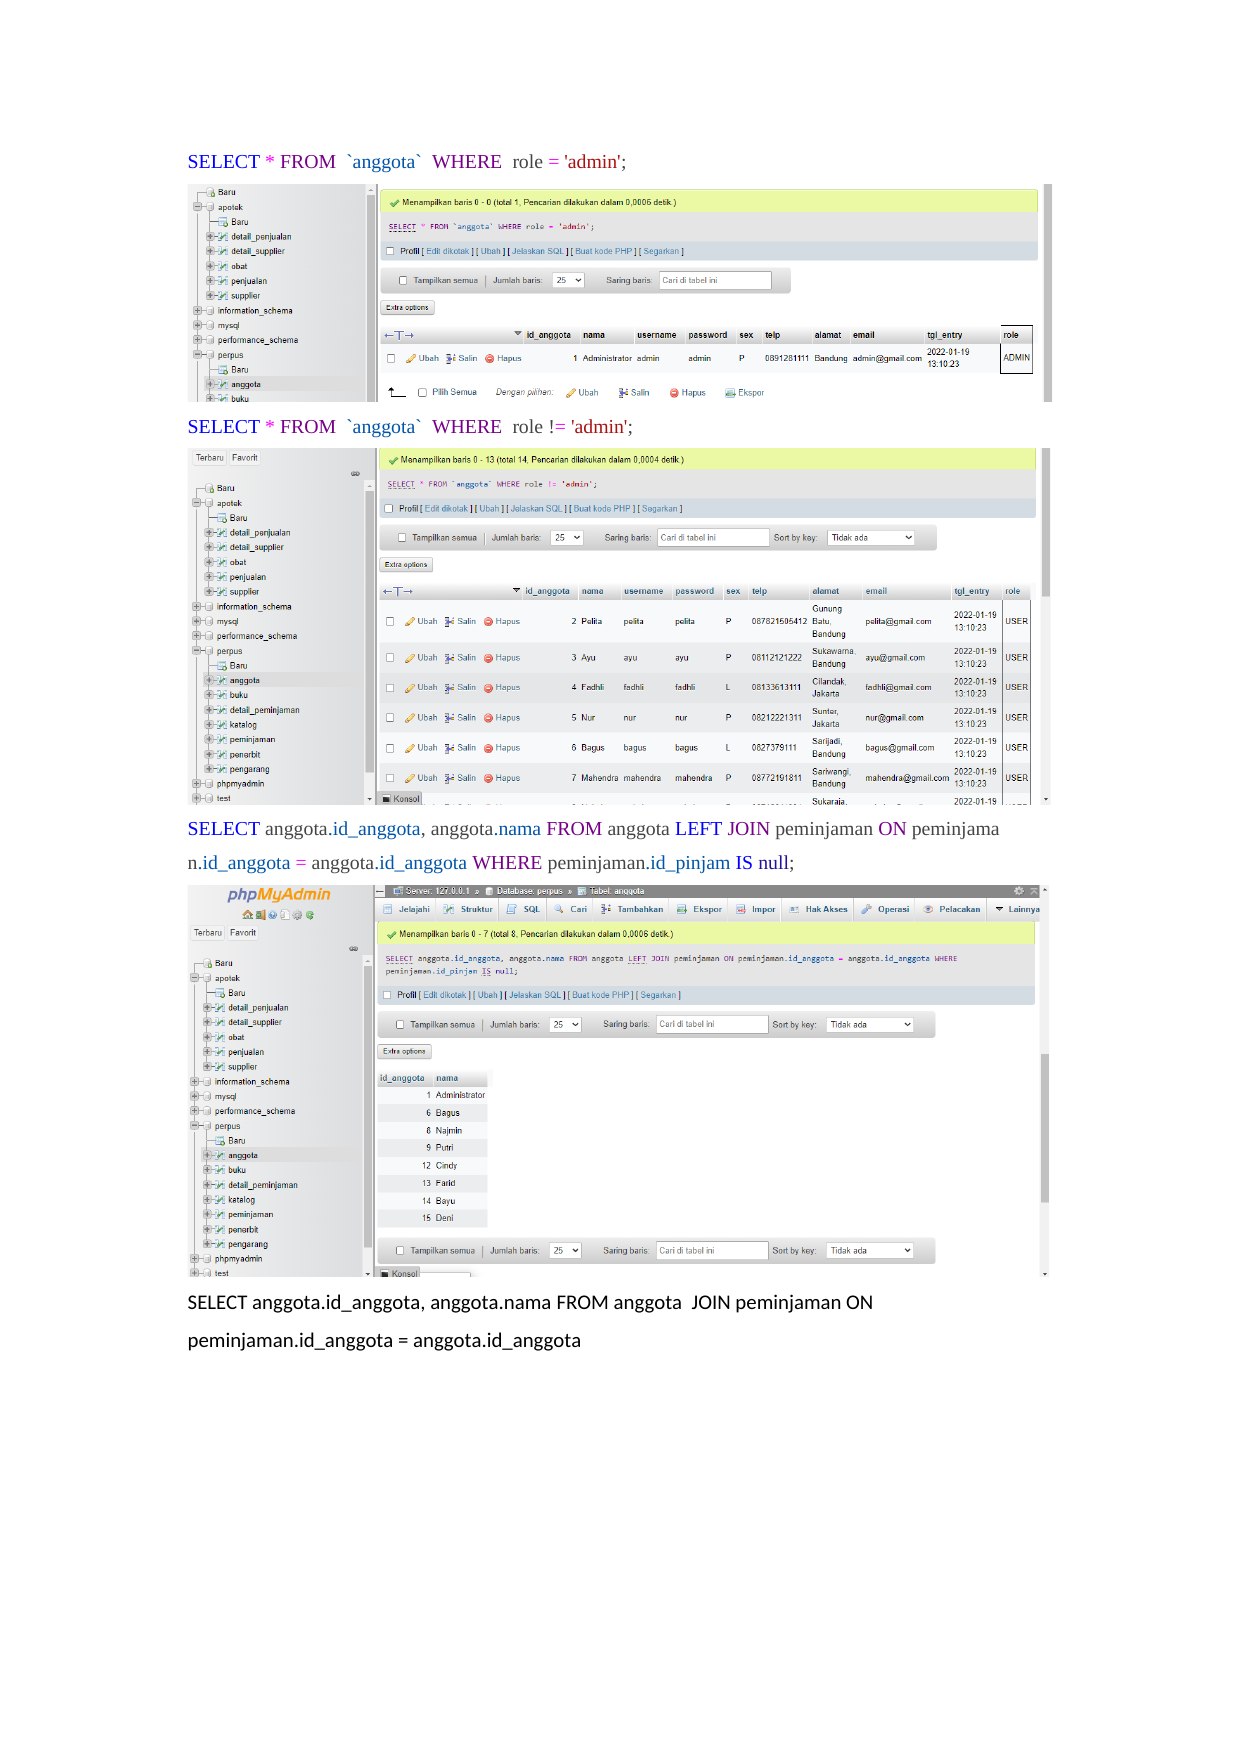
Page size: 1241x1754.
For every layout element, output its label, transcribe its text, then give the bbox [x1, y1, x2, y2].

picture [187, 885, 1050, 1277]
text SELECT * FROM `anggota` WHERE role != 'admin'; [187, 414, 1053, 437]
text SELECT anggota.id_anggota, anggota.nama FROM anggota LEFT JOIN peminjaman ON peminjaman.id_anggota = anggota.id_anggota WHERE peminjaman.id_pinjam IS null; [187, 817, 1053, 874]
text SELECT anggota.id_anggota, anggota.nama FROM anggota JOIN peminjaman ON peminjaman.id_anggota = anggota.id_anggota [187, 1289, 1053, 1353]
picture [187, 448, 1051, 805]
text SELECT * FROM `anggota` WHERE role = 'admin'; [187, 150, 1053, 173]
picture [187, 184, 1053, 402]
